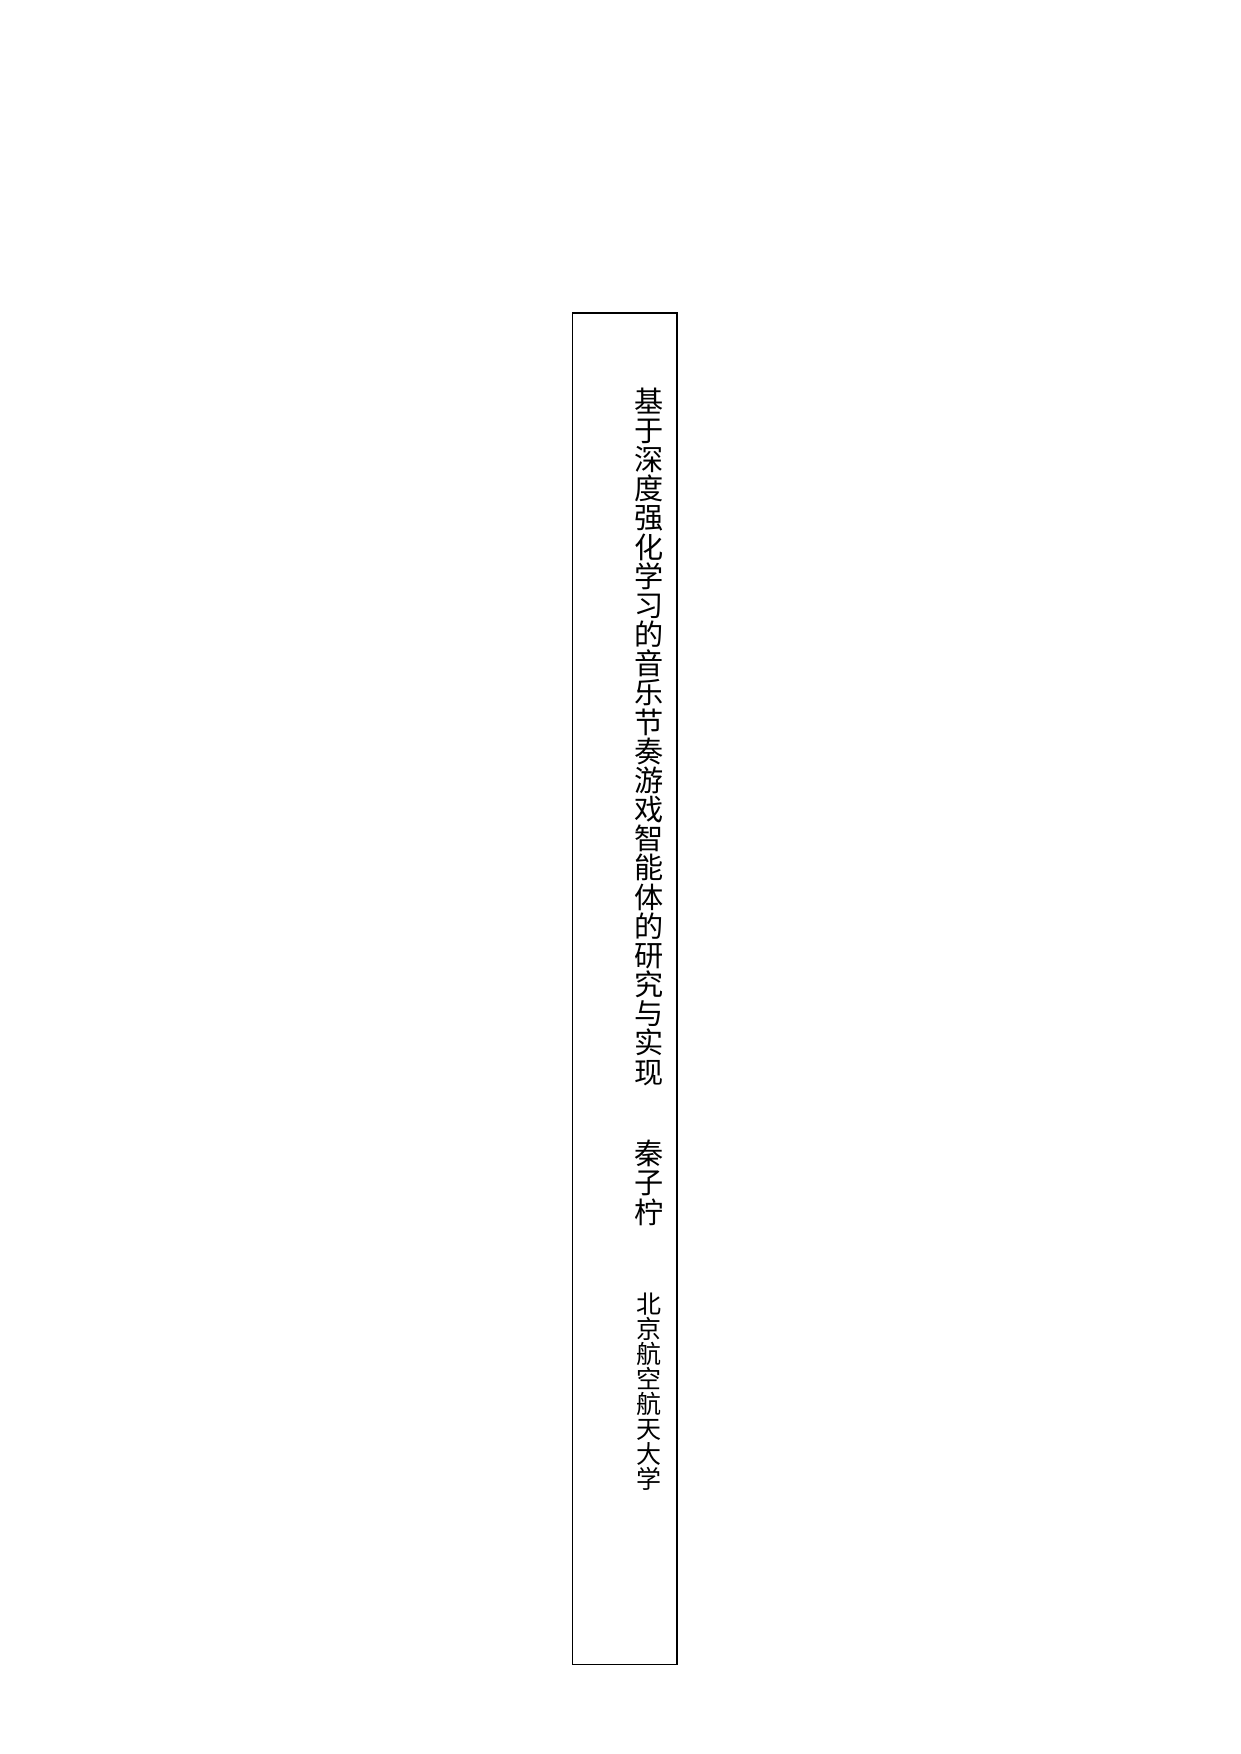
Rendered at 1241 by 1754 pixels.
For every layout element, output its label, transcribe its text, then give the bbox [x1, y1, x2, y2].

text 北京航空航天大学 [177, 301, 1134, 366]
